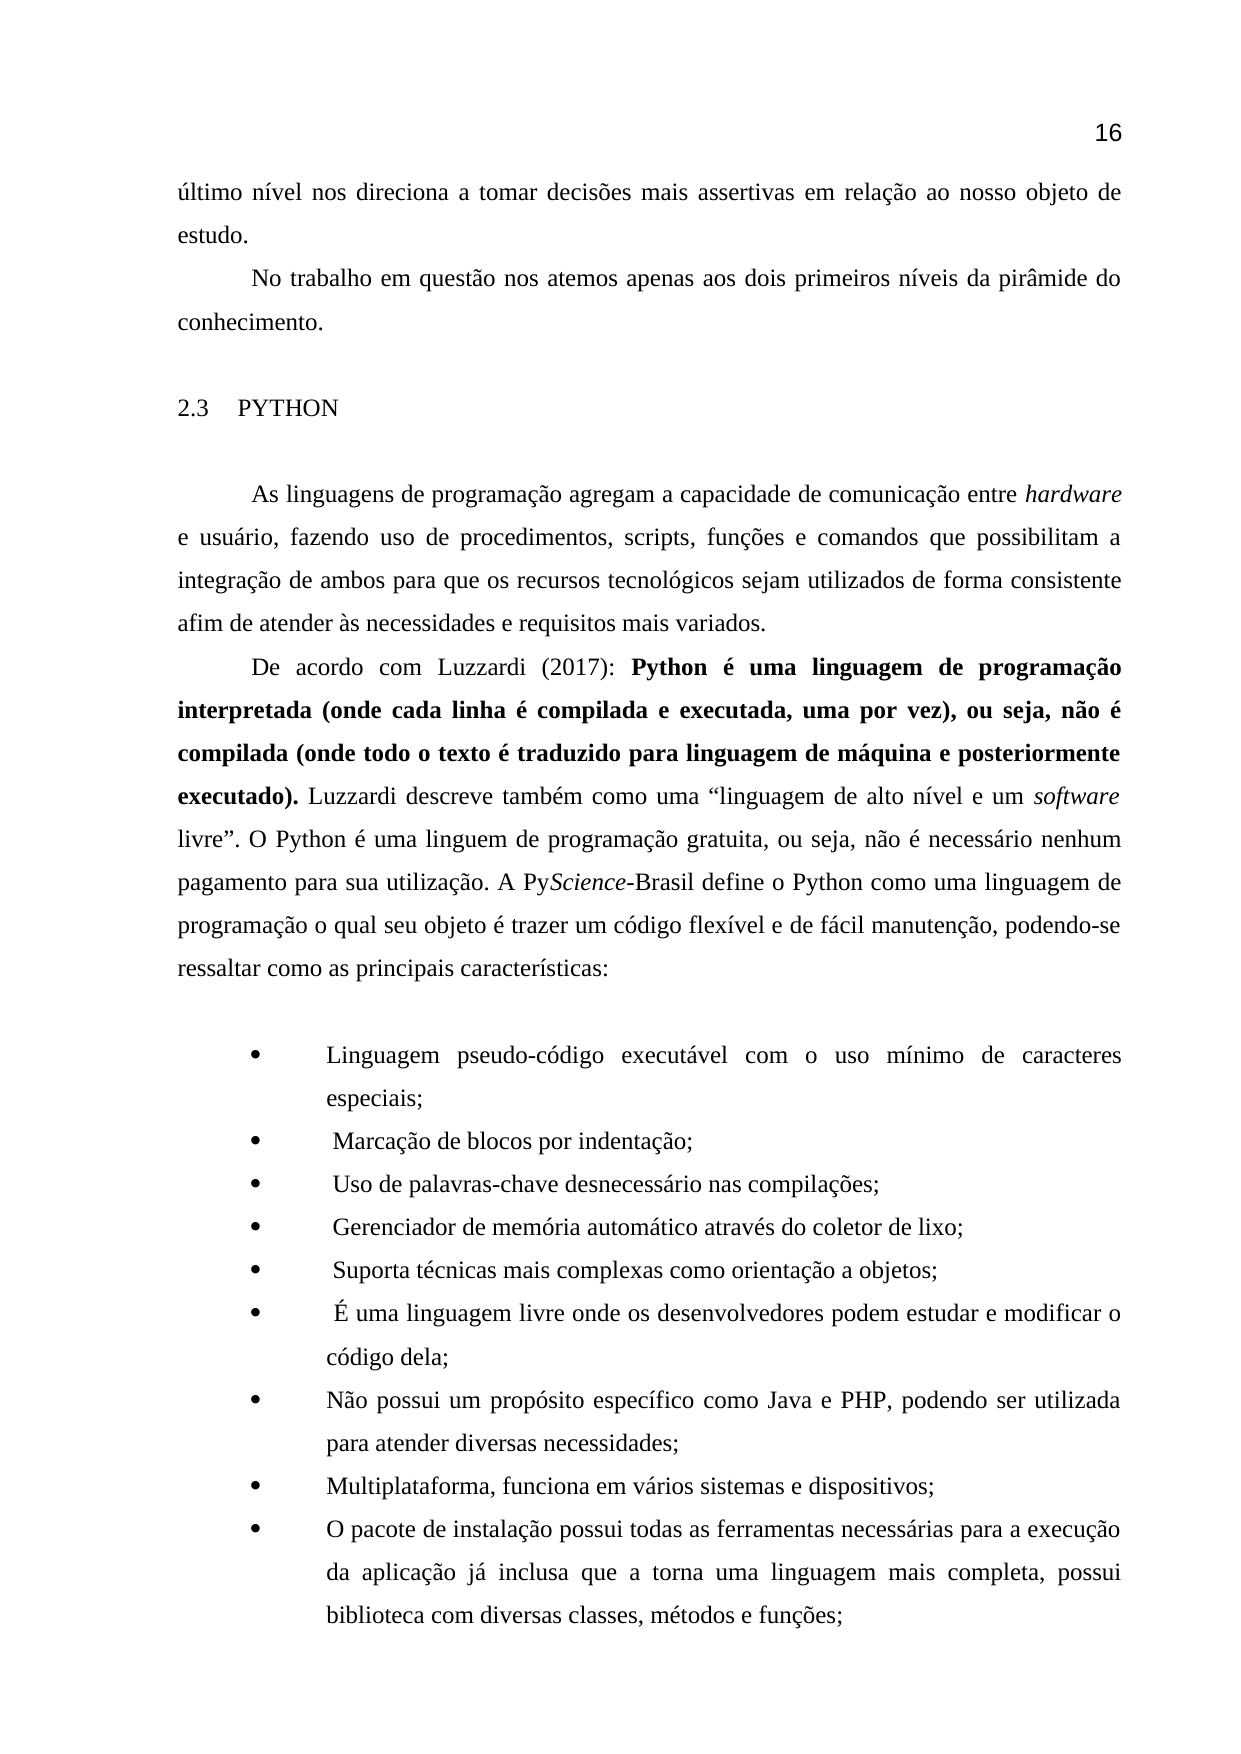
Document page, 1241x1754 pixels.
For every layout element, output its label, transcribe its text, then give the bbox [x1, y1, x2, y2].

list Não possui um propósito específico como Java e PHP, podendo ser utilizada para atender diversas necessidades; [251, 1385, 1122, 1457]
list PYTHON [177, 393, 1122, 422]
list Suporta técnicas mais complexas como orientação a objetos; [251, 1255, 1122, 1284]
list Multiplataforma, funciona em vários sistemas e dispositivos; [251, 1471, 1122, 1500]
list É uma linguagem livre onde os desenvolvedores podem estudar e modificar o código dela; [251, 1298, 1122, 1370]
list Marcação de blocos por indentação; [251, 1126, 1122, 1155]
text As linguagens de programação agregam a capacidade de comunicação entre hardware e usuário, fazendo uso de procedimentos, scripts, funções e comandos que possibilitam a integração de ambos para que os recursos tecnológicos sejam utilizados de forma consistente afim de atender às necessidades e requisitos mais variados. [177, 479, 1122, 637]
list O pacote de instalação possui todas as ferramentas necessárias para a execução da aplicação já inclusa que a torna uma linguagem mais completa, possui biblioteca com diversas classes, métodos e funções; [251, 1514, 1122, 1629]
list Uso de palavras-chave desnecessário nas compilações; [251, 1169, 1122, 1198]
list Gerenciador de memória automático através do coletor de lixo; [251, 1212, 1122, 1241]
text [177, 177, 1122, 249]
list Linguagem pseudo-código executável com o uso mínimo de caracteres especiais; [251, 1040, 1122, 1112]
text No trabalho em questão nos atemos apenas aos dois primeiros níveis da pirâmide do conhecimento. [177, 263, 1122, 335]
text De acordo com Luzzardi (2017): Python é uma linguagem de programação interpretada (onde cada linha é compilada e executada, uma por vez), ou seja, não é compilada (onde todo o texto é traduzido para linguagem de máquina e posteriormente executado). Luzzardi descreve também como uma “linguagem de alto nível e um software livre”. O Python é uma linguem de programação gratuita, ou seja, não é necessário nenhum pagamento para sua utilização. A PyScience-Brasil define o Python como uma linguagem de programação o qual seu objeto é trazer um código flexível e de fácil manutenção, podendo-se ressaltar como as principais características: [177, 652, 1122, 982]
